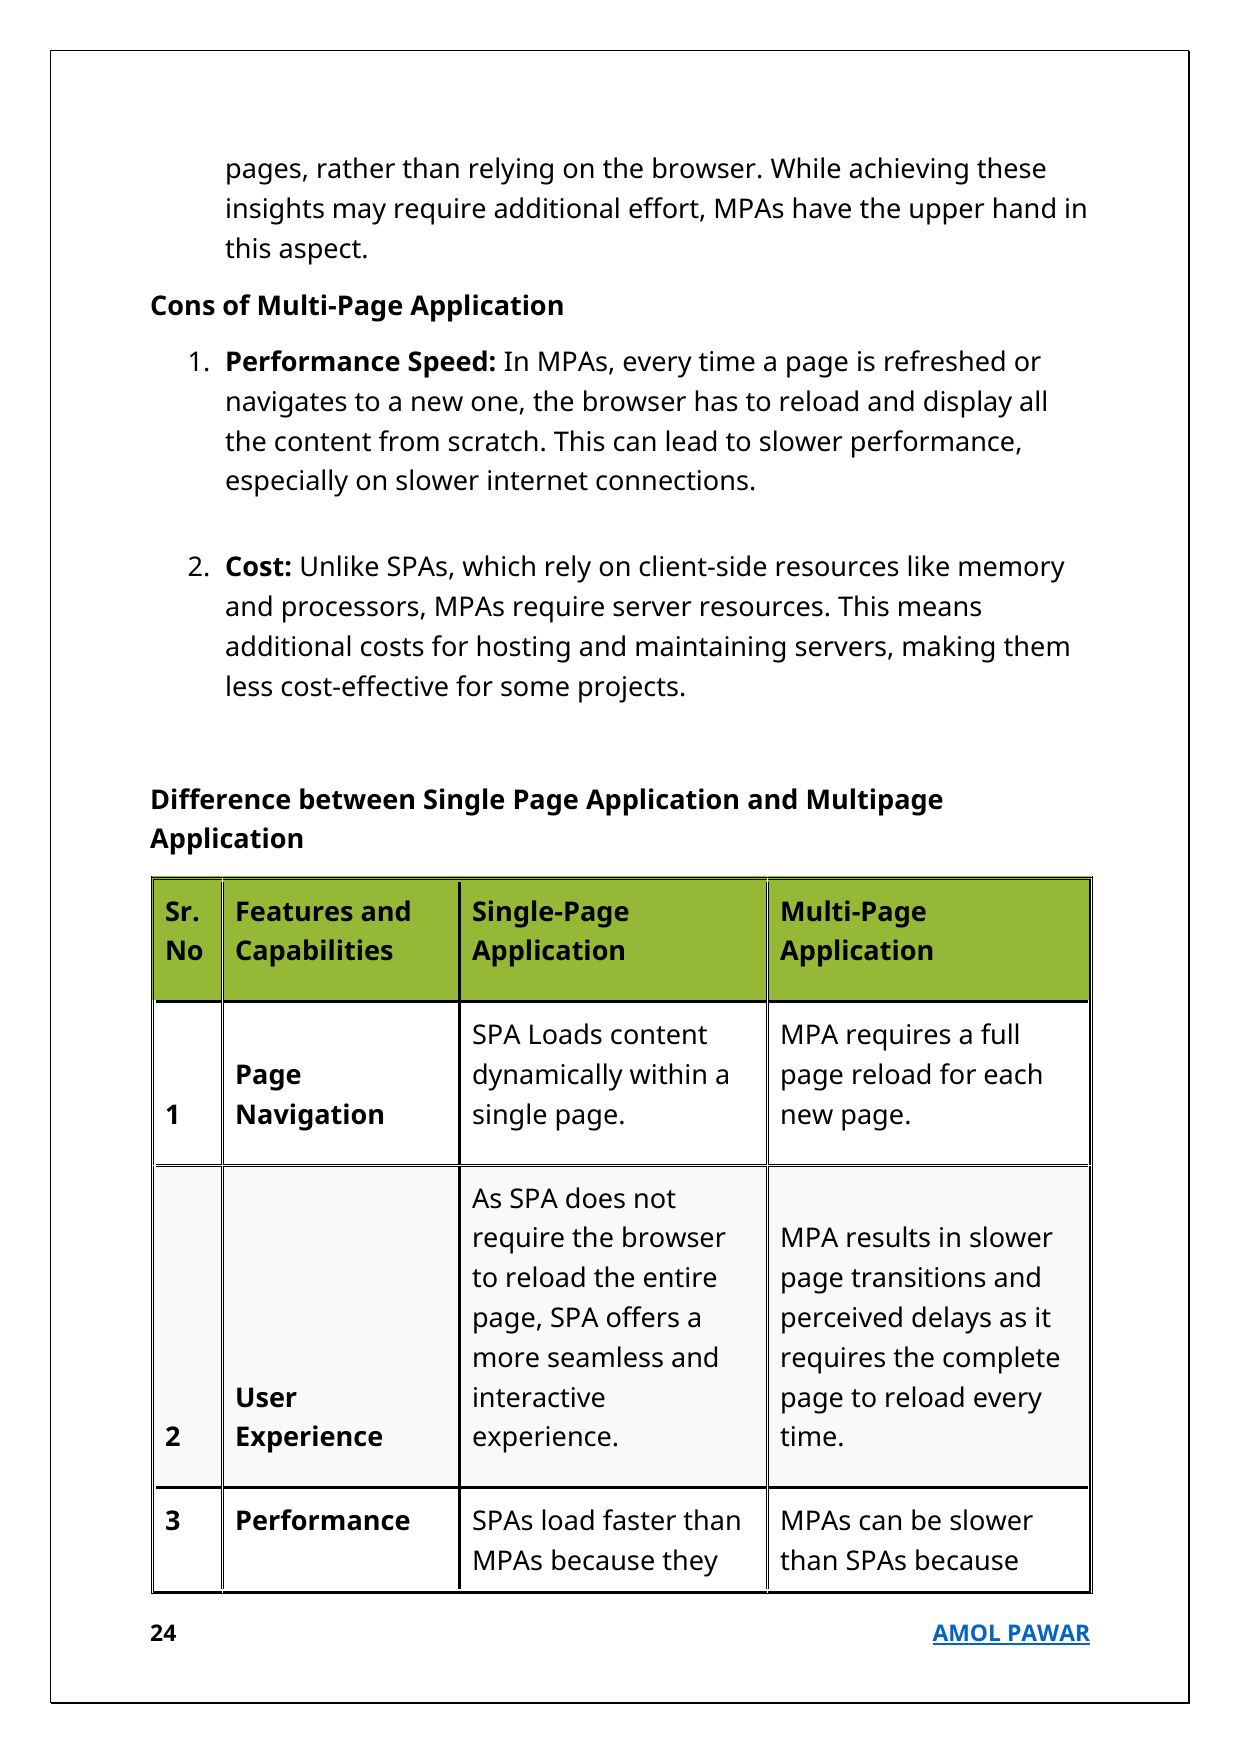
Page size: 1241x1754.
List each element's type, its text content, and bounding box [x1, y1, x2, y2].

table_cell Performance [223, 1489, 459, 1591]
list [187, 150, 1089, 266]
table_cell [459, 1489, 767, 1591]
table_cell MPA requires a full page reload for each new page. [769, 1000, 1089, 1163]
table_header Sr. No [154, 880, 222, 1000]
table_cell 2 [154, 1164, 221, 1486]
text Cons of Multi-Page Application [150, 286, 1089, 323]
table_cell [768, 1486, 1089, 1591]
list Cost: Unlike SPAs, which rely on client-side resources like memory and processors, MPAs require server resources. This means additional costs for hosting and maintaining servers, making them less cost-effective for some projects. [187, 548, 1089, 704]
table_header Multi-Page Application [768, 880, 1089, 1000]
table_cell Page Navigation [224, 1003, 458, 1163]
table_cell As SPA does not require the browser to reload the entire page, SPA offers a more seamless and interactive experience. [461, 1167, 766, 1486]
table_header Single-Page Application [459, 880, 767, 1000]
text Difference between Single Page Application and Multipage Application [150, 780, 1089, 857]
table_header Features and Capabilities [223, 880, 459, 1000]
table_cell User Experience [224, 1167, 458, 1486]
table_cell 1 [154, 1000, 221, 1163]
table_cell 3 [154, 1486, 222, 1591]
list Performance Speed: In MPAs, every time a page is refreshed or navigates to a new one, the browser has to reload and display all the content from scratch. This can lead to slower performance, especially on slower internet connections. [187, 342, 1089, 529]
table_cell MPA results in slower page transitions and perceived delays as it requires the complete page to reload every time. [769, 1164, 1090, 1486]
table_cell SPA Loads content dynamically within a single page. [461, 1003, 766, 1163]
